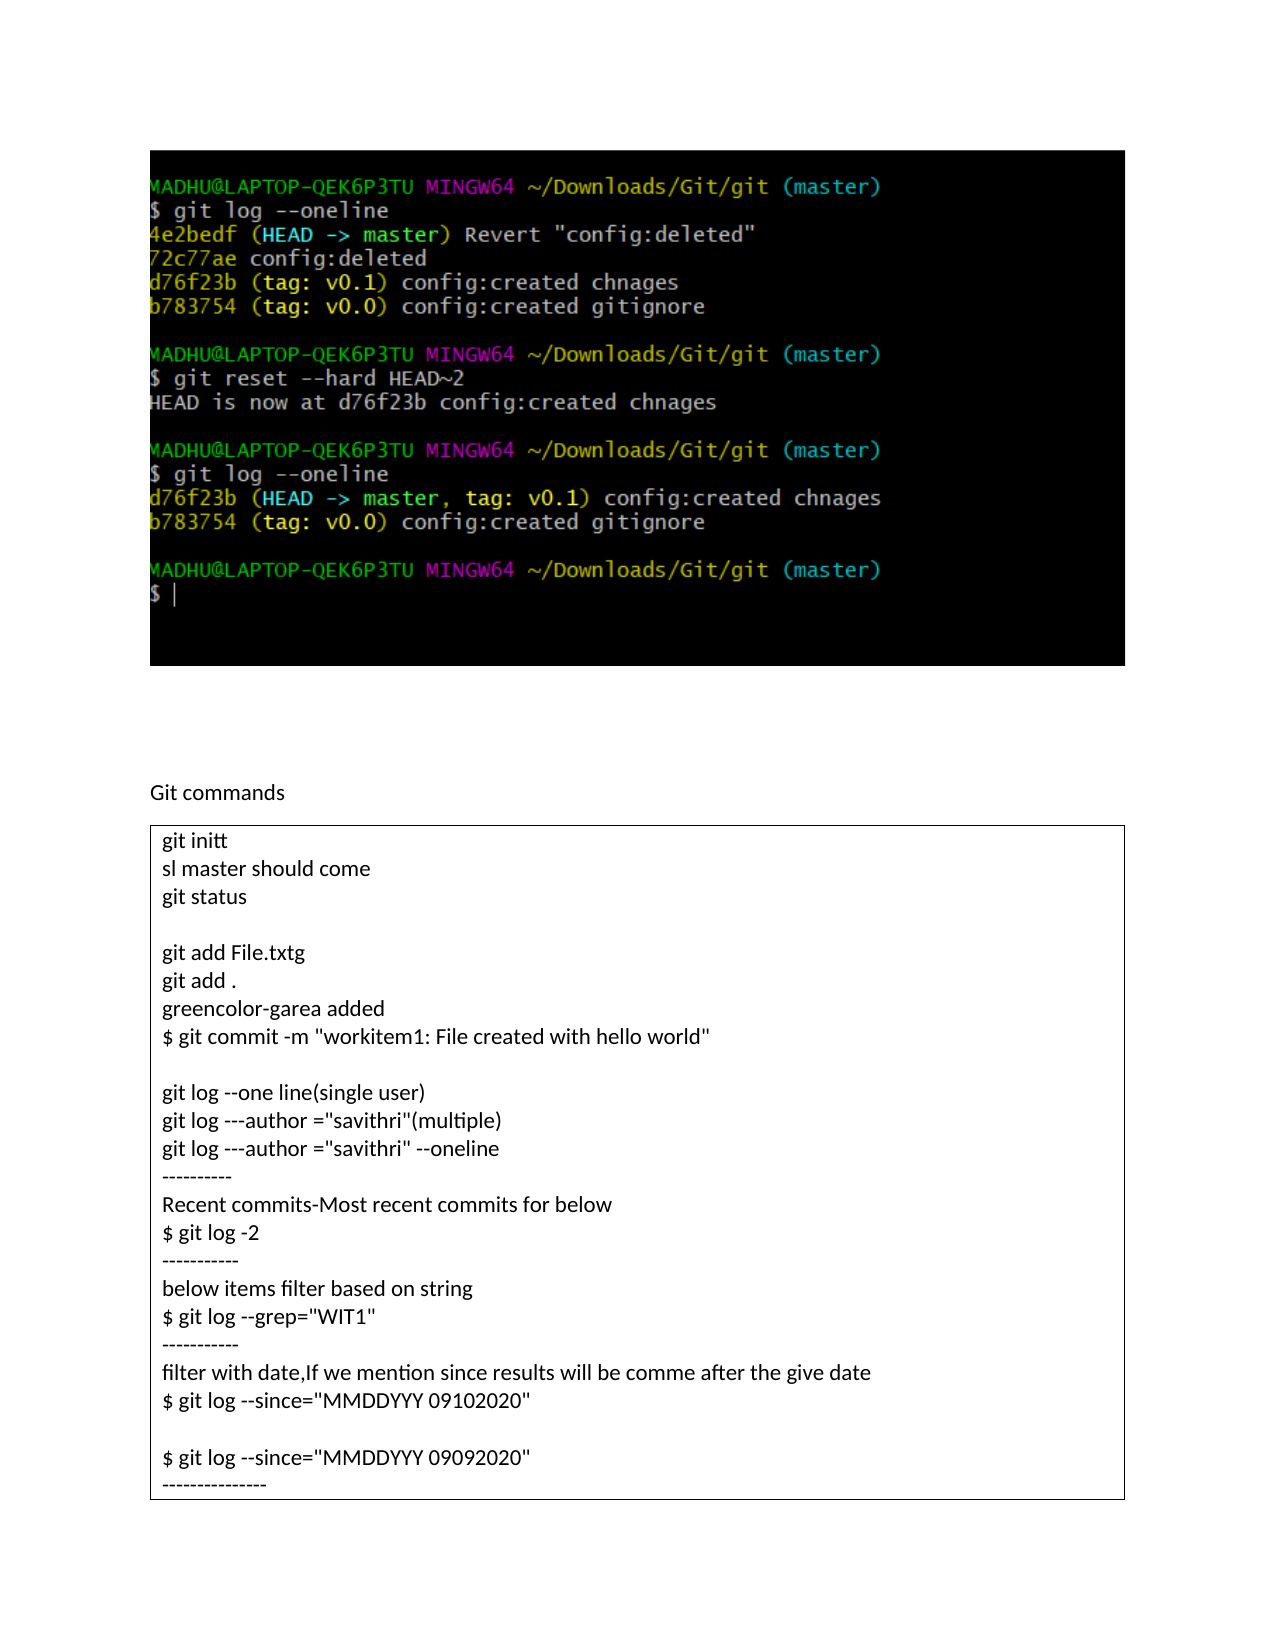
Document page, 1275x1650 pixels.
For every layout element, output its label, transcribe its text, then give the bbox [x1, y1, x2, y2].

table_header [151, 826, 1124, 1499]
text Git commands [150, 778, 1125, 806]
picture [150, 150, 1125, 666]
